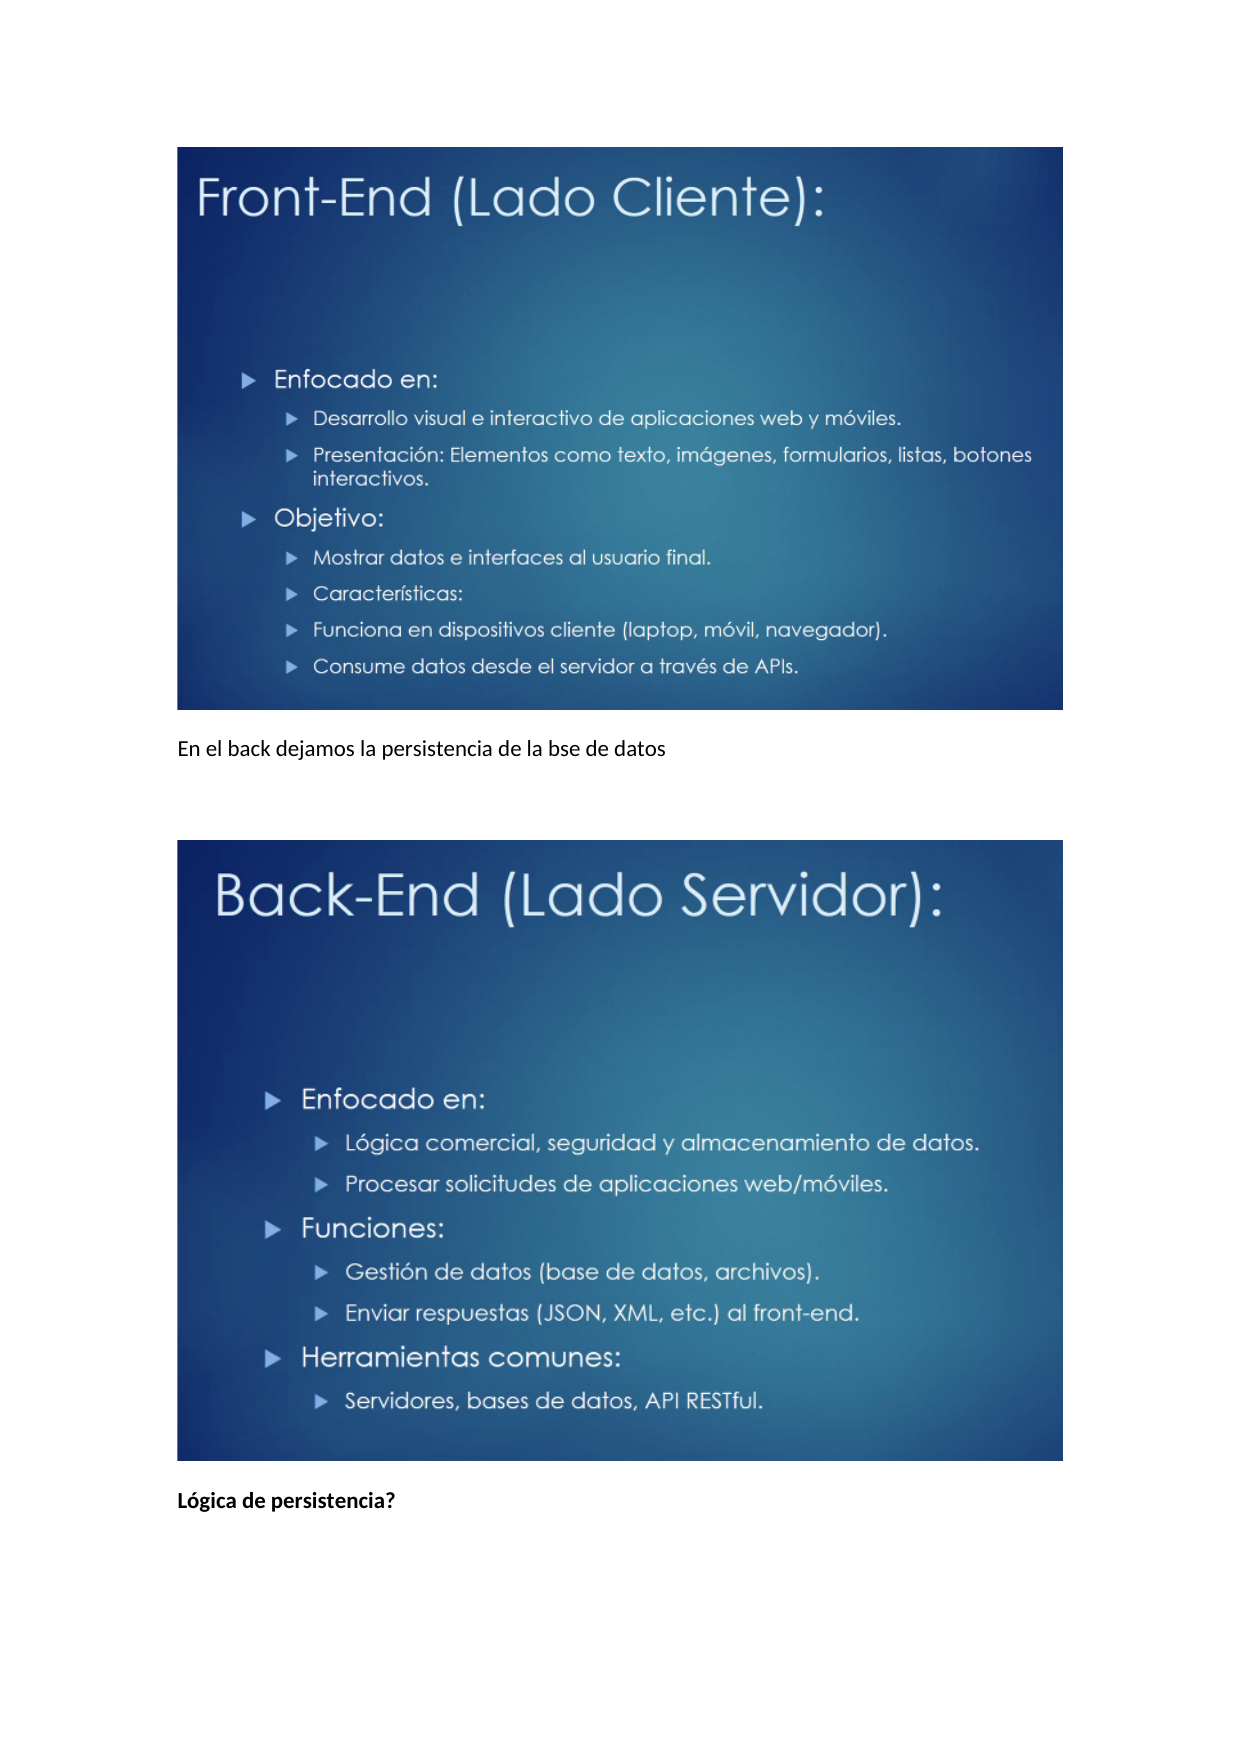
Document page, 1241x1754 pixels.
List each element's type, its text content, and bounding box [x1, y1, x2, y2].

picture [177, 147, 1063, 710]
text Lógica de persistencia? [177, 1486, 1063, 1514]
text En el back dejamos la persistencia de la bse de datos [177, 734, 1063, 762]
picture [177, 840, 1063, 1461]
